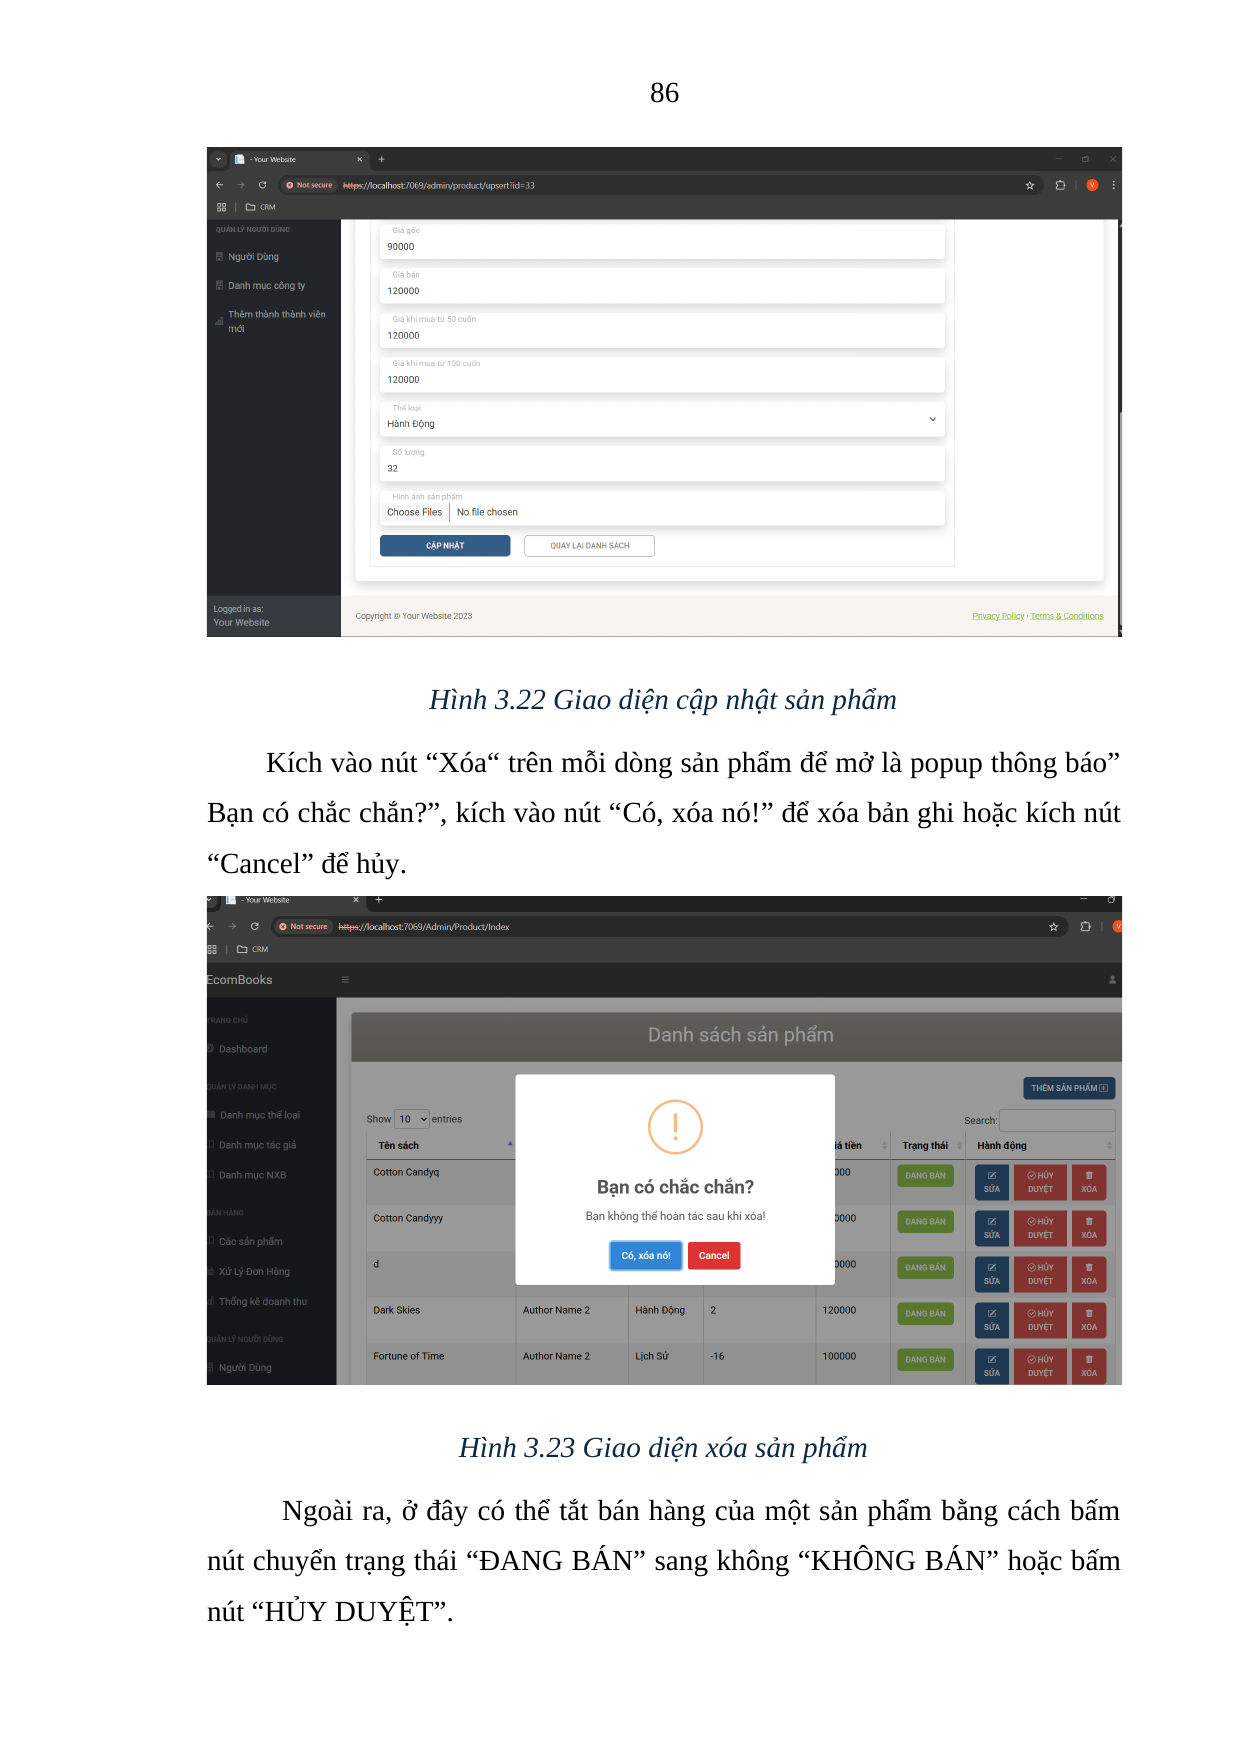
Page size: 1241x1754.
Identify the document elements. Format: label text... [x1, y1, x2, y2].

picture [206, 896, 1123, 1385]
text Kích vào nút “Xóa“ trên mỗi dòng sản phẩm để mở là popup thông báo” Bạn có chắc chắn?”, kích vào nút “Có, xóa nó!” để xóa bản ghi hoặc kích nút “Cancel” để hủy. [207, 745, 1122, 879]
text Ngoài ra, ở đây có thể tắt bán hàng của một sản phẩm bằng cách bấm nút chuyển trạng thái “ĐANG BÁN” sang không “KHÔNG BÁN” hoặc bấm nút “HỦY DUYỆT”. [207, 1493, 1122, 1627]
picture [206, 147, 1123, 637]
